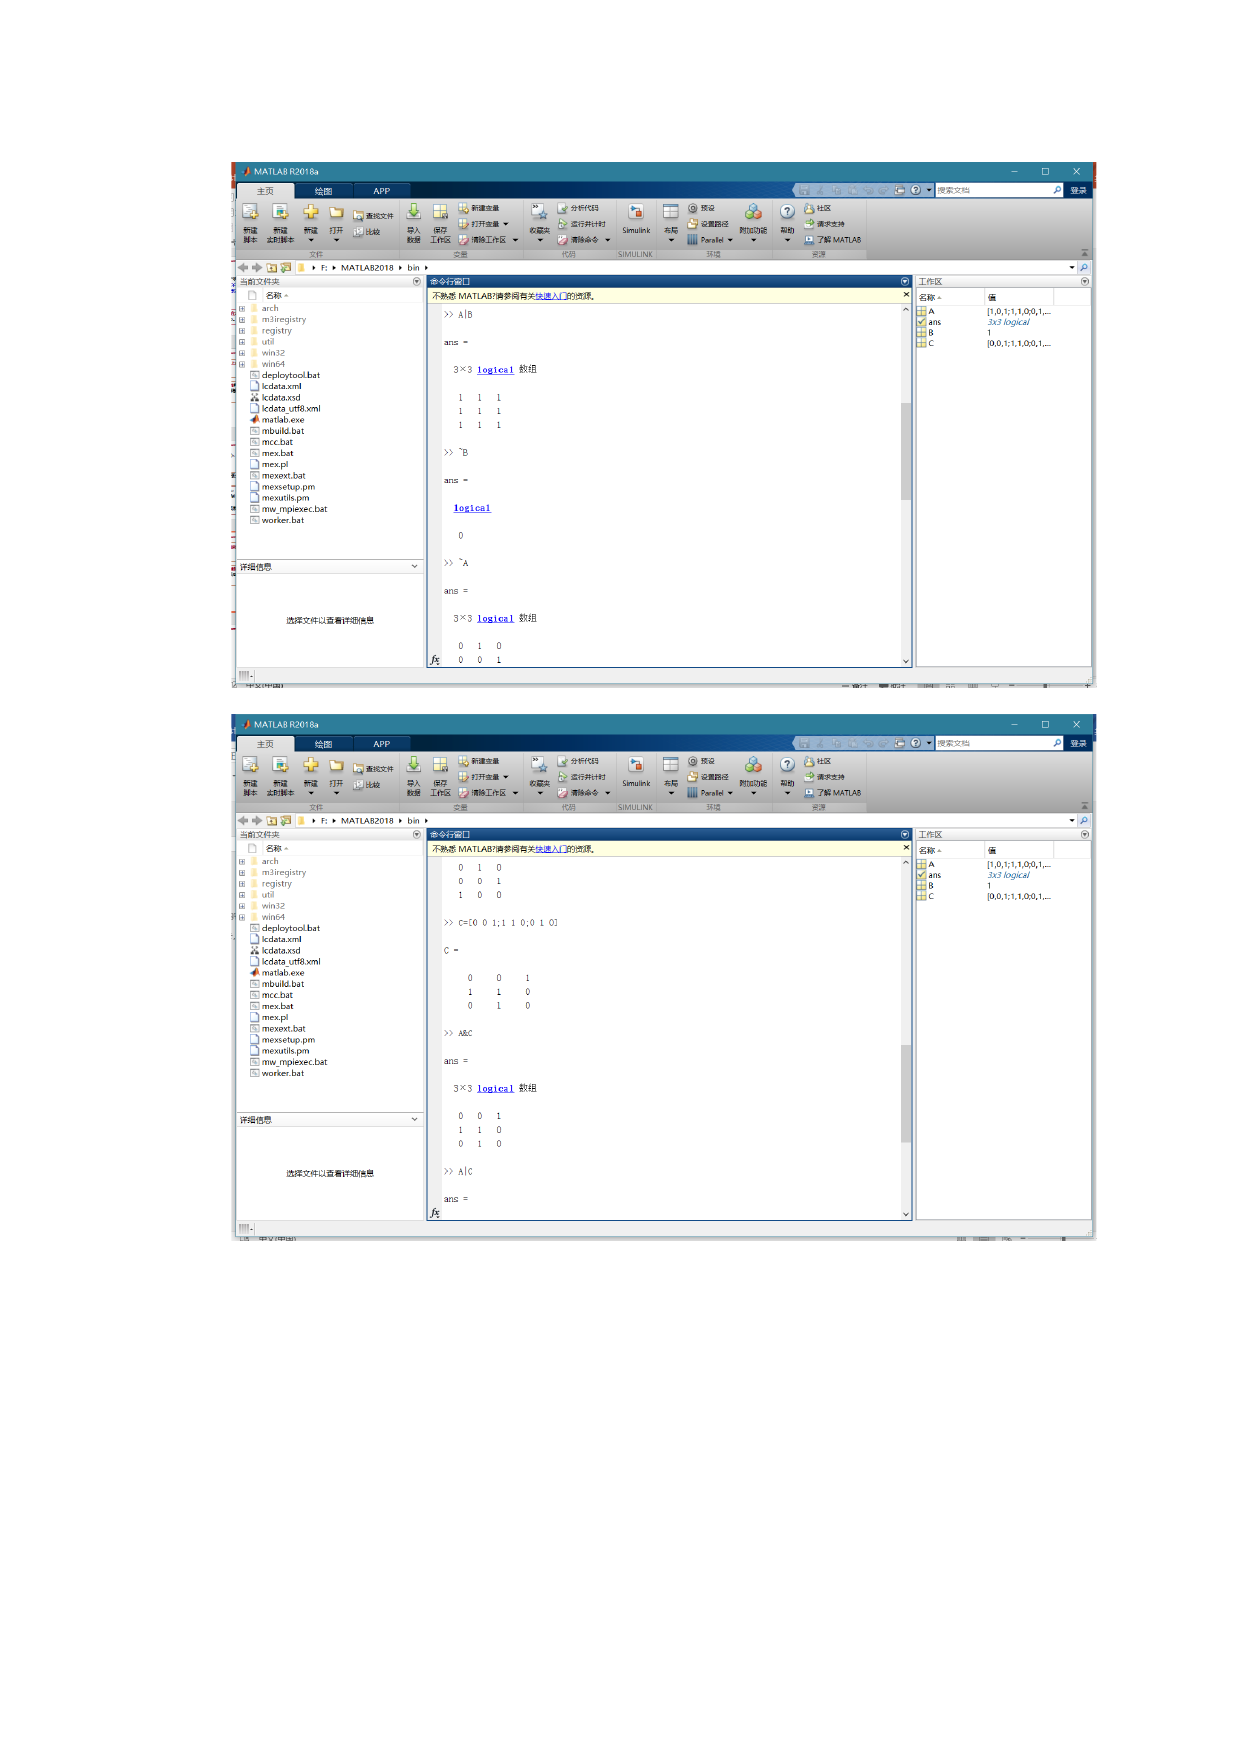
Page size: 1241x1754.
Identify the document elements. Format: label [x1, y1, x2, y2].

picture [231, 714, 1097, 1241]
picture [231, 162, 1097, 688]
